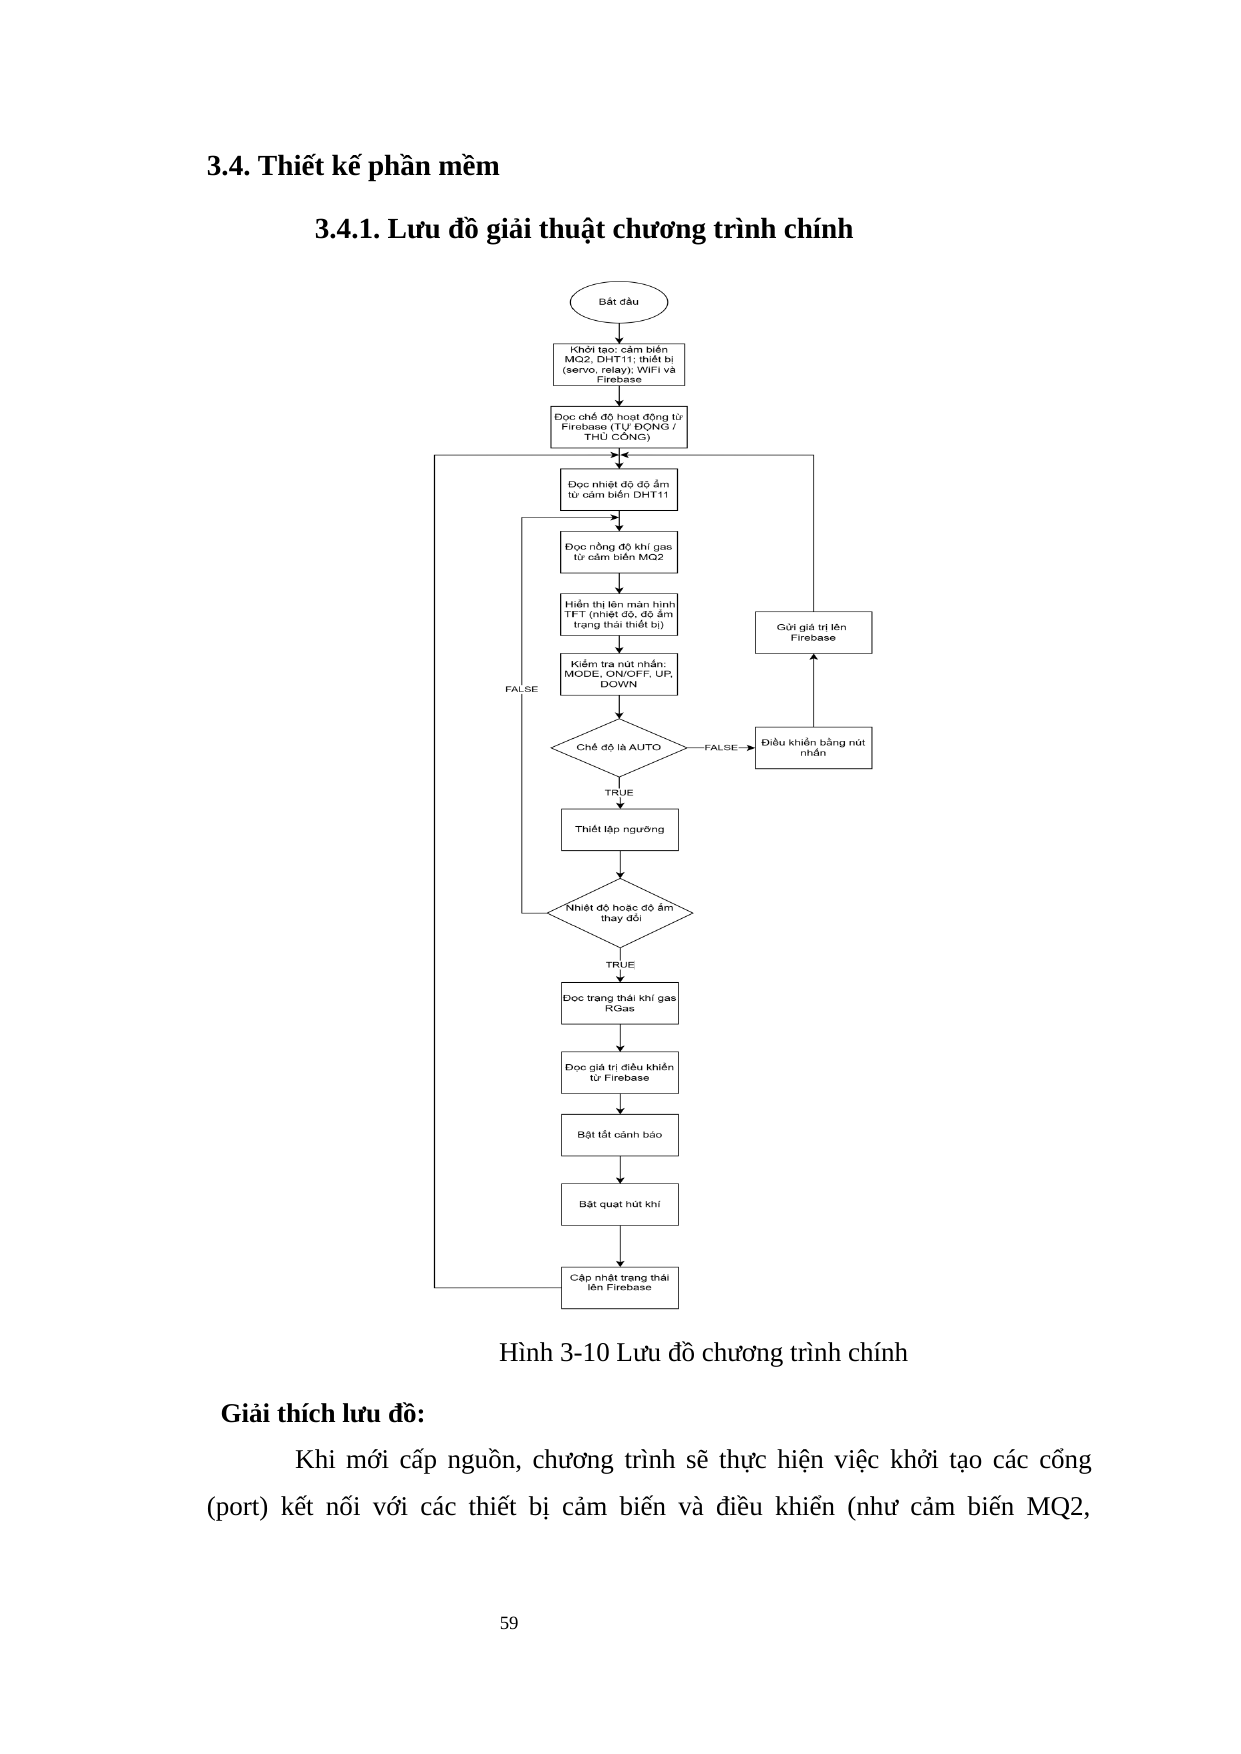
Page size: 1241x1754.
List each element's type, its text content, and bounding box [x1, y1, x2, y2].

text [207, 1443, 1093, 1521]
subtitle 3.4. Thiết kế phần mềm [207, 148, 1092, 181]
subtitle 3.4.1. Lưu đồ giải thuật chương trình chính [314, 211, 1092, 245]
picture [417, 275, 882, 1320]
subtitle Hình 3-10 Lưu đồ chương trình chính [314, 1336, 1092, 1367]
text Giải thích lưu đồ: [207, 1397, 1093, 1428]
